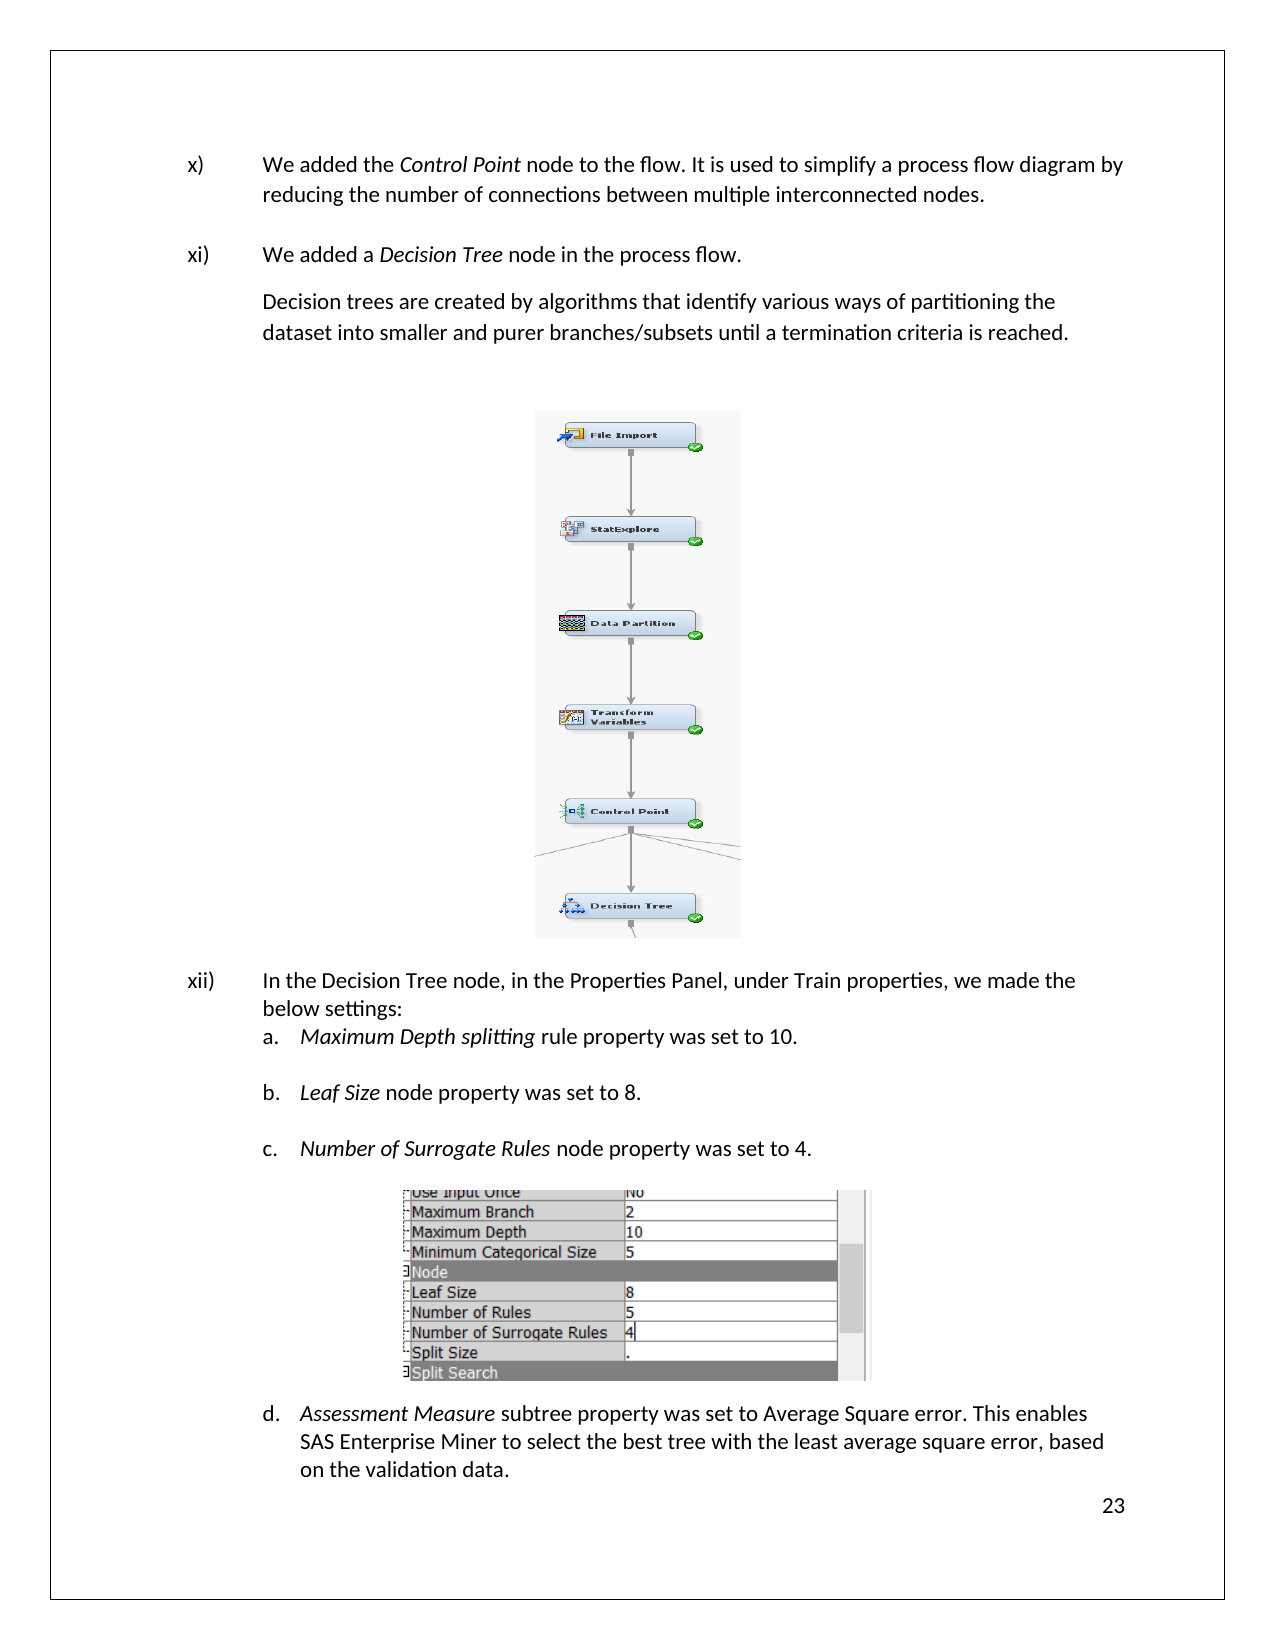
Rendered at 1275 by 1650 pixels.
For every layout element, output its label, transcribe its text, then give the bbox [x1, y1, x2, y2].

list Assessment Measure subtree property was set to Average Square error. This enables SAS Enterprise Miner to select the best tree with the least average square error, based on the validation data. [262, 1399, 1125, 1483]
list Leaf Size node property was set to 8. [262, 1078, 1125, 1106]
picture [403, 1190, 872, 1381]
list Maximum Depth splitting rule property was set to 10. [262, 1022, 1125, 1050]
list In the Decision Tree node, in the Properties Panel, under Train properties, we made the below settings: [187, 966, 1125, 1022]
list We added a Decision Tree node in the process flow. [187, 241, 1125, 269]
list Number of Surrogate Rules node property was set to 4. [262, 1134, 1125, 1162]
text Decision trees are created by algorithms that identify various ways of partitioning the dataset into smaller and purer branches/subsets until a termination criteria is reached. [262, 287, 1125, 346]
picture [534, 411, 741, 938]
list We added the Control Point node to the flow. It is used to simplify a process flow diagram by reducing the number of connections between multiple interconnected nodes. [187, 150, 1125, 208]
